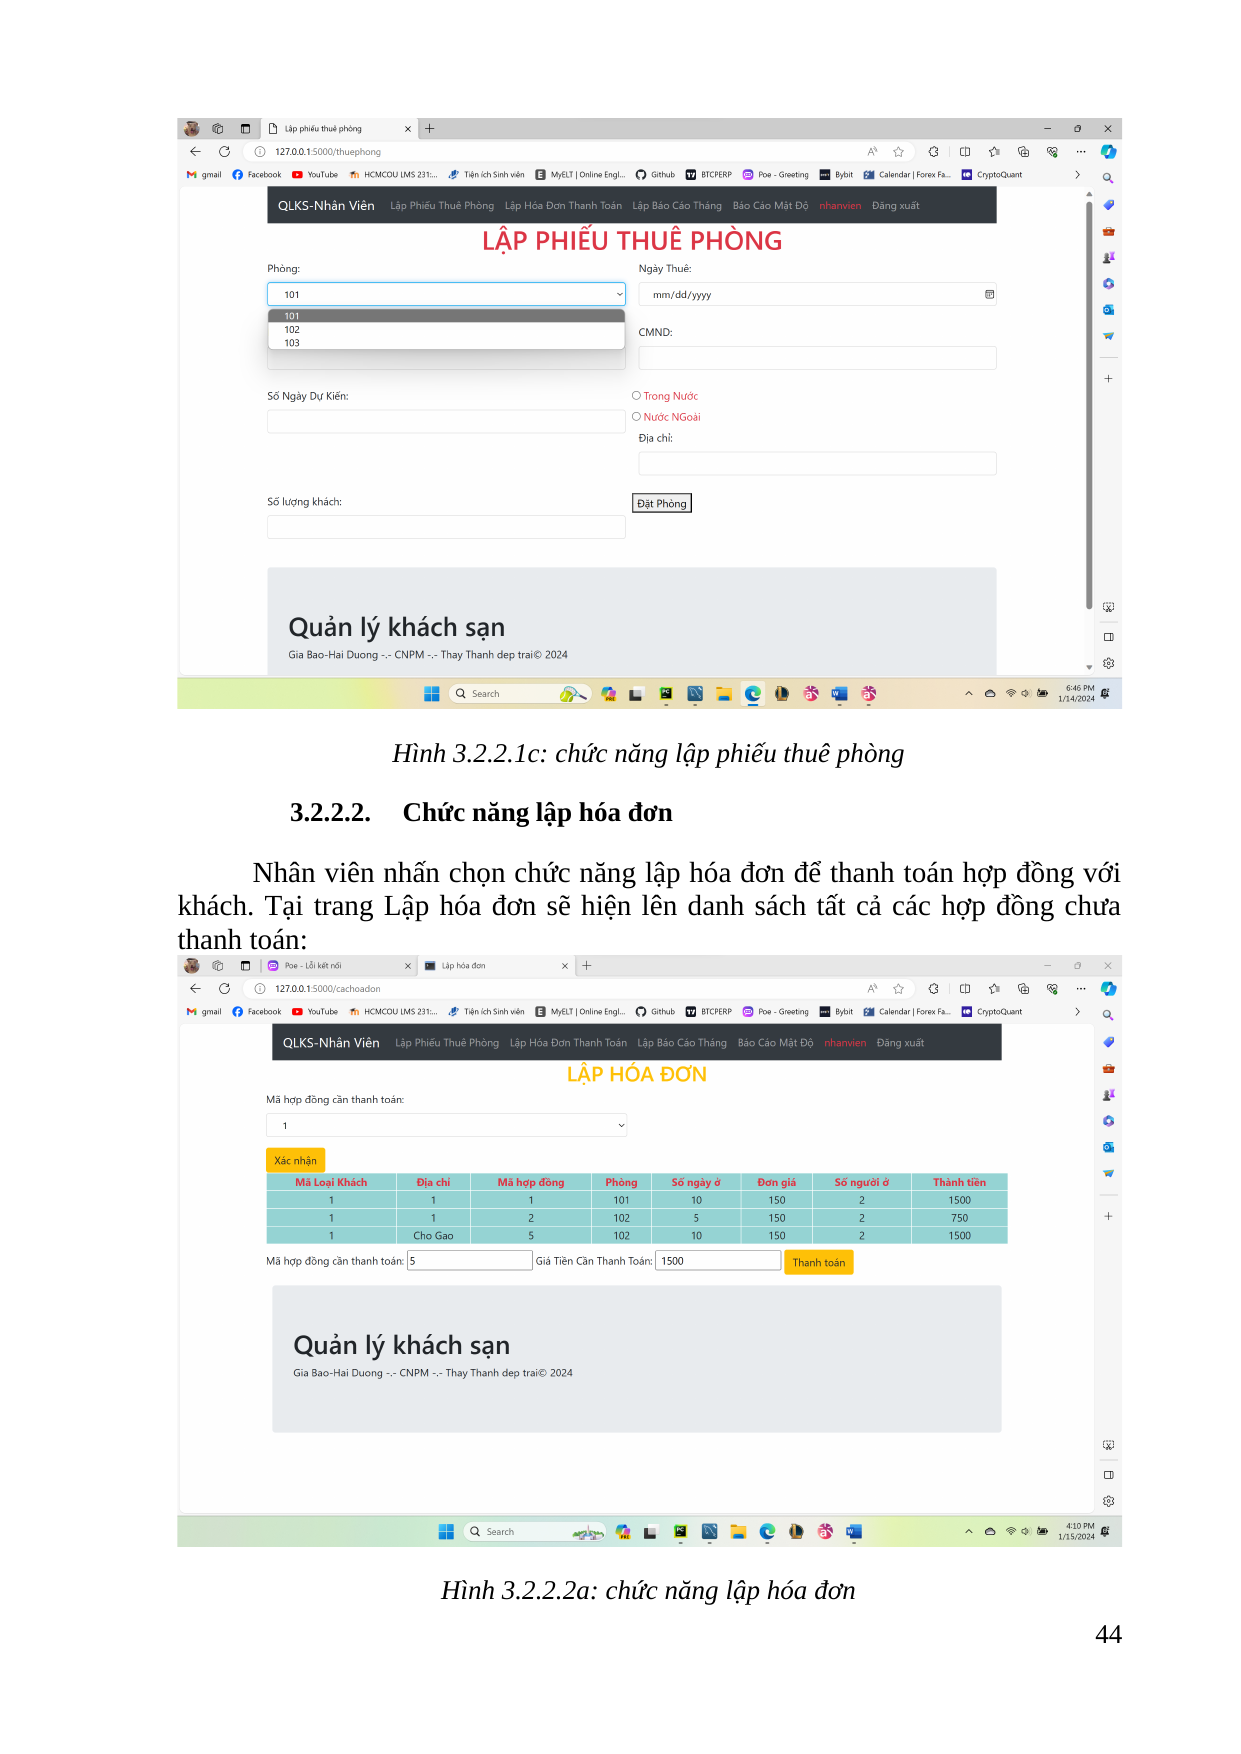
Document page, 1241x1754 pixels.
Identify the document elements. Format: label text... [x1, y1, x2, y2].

text Hình 3.2.2.1c: chức năng lập phiếu thuê phòng [177, 737, 1122, 768]
subtitle Chức năng lập hóa đơn [290, 796, 1122, 827]
picture [177, 955, 1123, 1547]
picture [177, 118, 1123, 709]
text Hình 3.2.2.2a: chức năng lập hóa đơn [177, 1574, 1122, 1605]
list Nhân viên nhấn chọn chức năng lập hóa đơn để thanh toán hợp đồng với khách. Tại trang Lập hóa đơn sẽ hiện lên danh sách tất cả các hợp đồng chưa thanh toán: [177, 855, 1122, 955]
